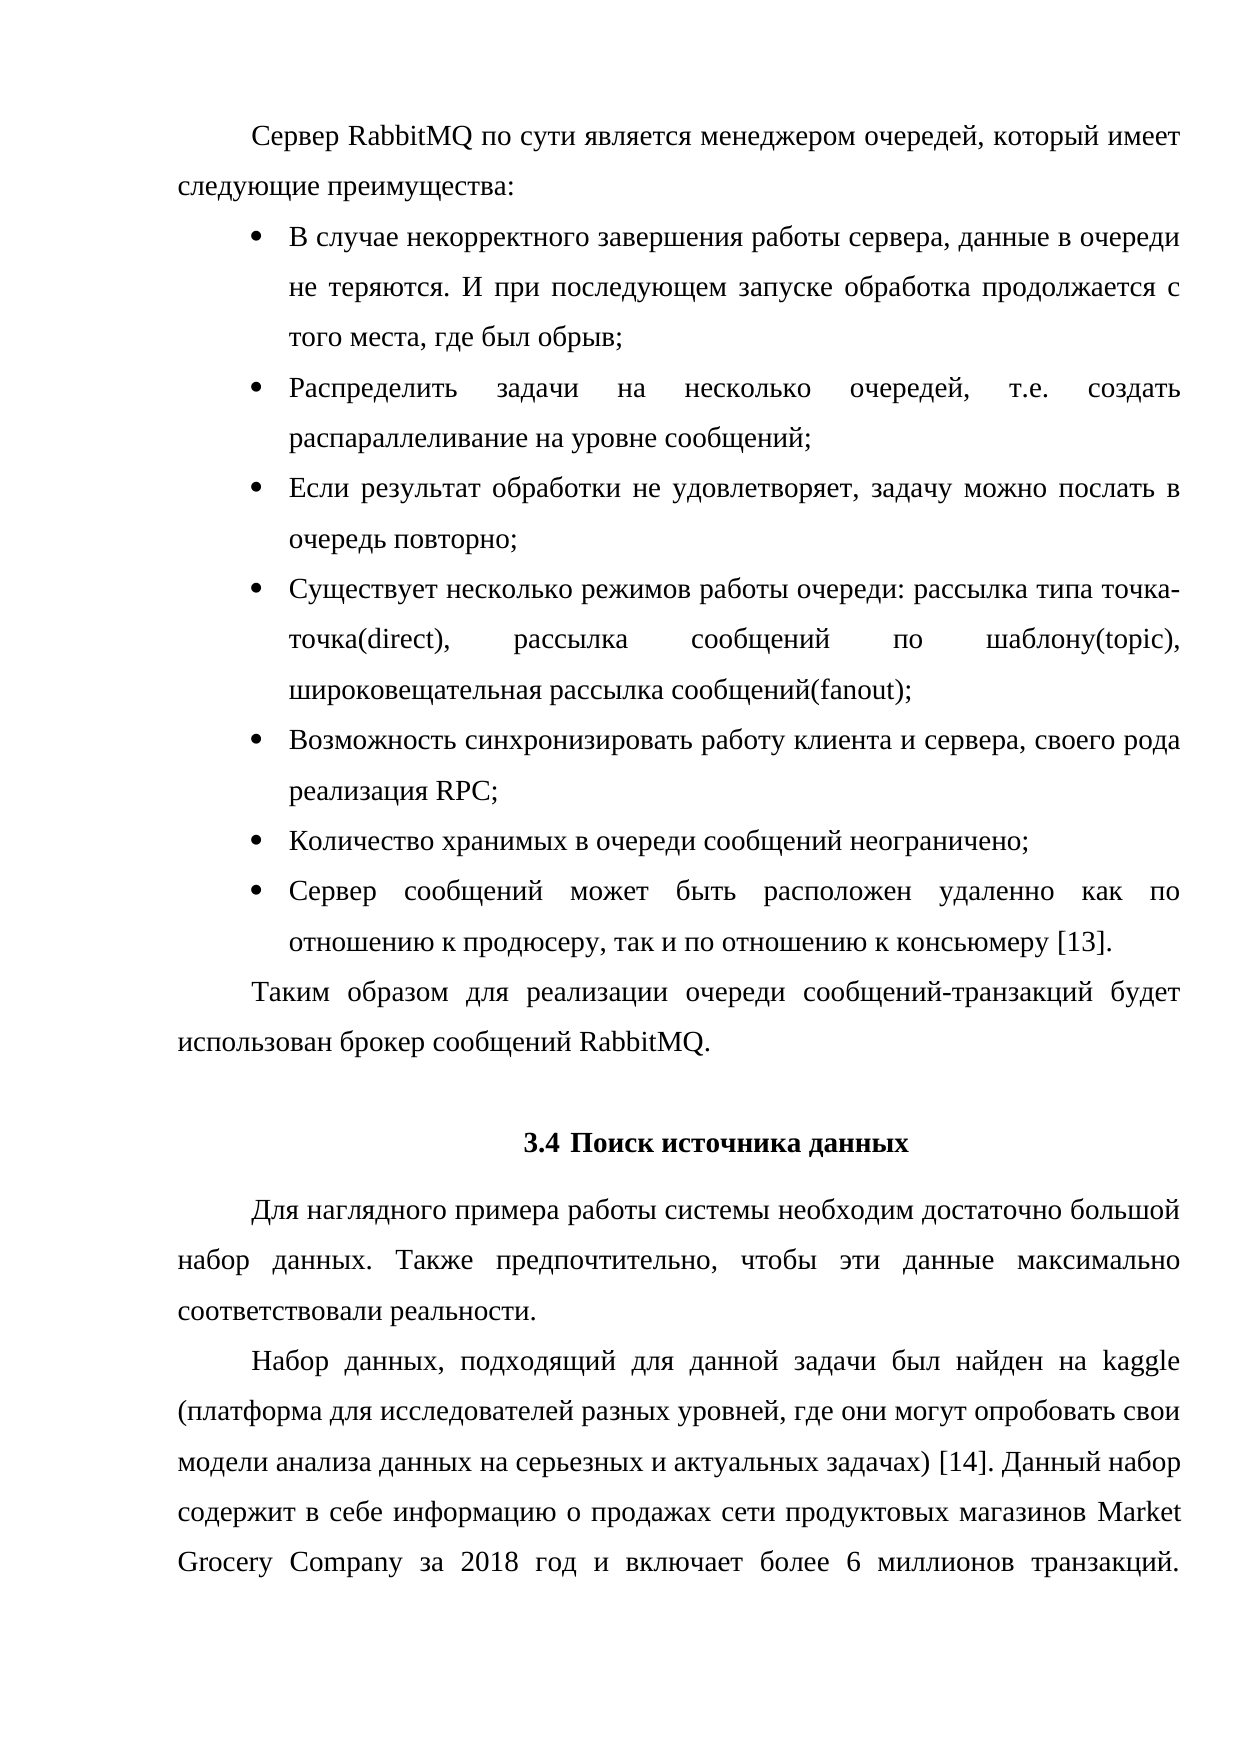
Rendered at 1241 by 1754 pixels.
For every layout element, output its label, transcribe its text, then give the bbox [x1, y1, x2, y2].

text Сервер RabbitMQ по сути является менеджером очередей, который имеет следующие преимущества: [177, 118, 1181, 202]
list Распределить задачи на несколько очередей, т.е. создать распараллеливание на уровне сообщений; [251, 370, 1181, 454]
text Таким образом для реализации очереди сообщений-транзакций будет использован брокер сообщений RabbitMQ. [177, 974, 1181, 1058]
list Возможность синхронизировать работу клиента и сервера, своего рода реализация RPC; [251, 722, 1181, 806]
text Для наглядного примера работы системы необходим достаточно большой набор данных. Также предпочтительно, чтобы эти данные максимально соответствовали реальности. [177, 1192, 1181, 1326]
list Сервер сообщений может быть расположен удаленно как по отношению к продюсеру, так и по отношению к консьюмеру. [251, 873, 1181, 957]
list Если результат обработки не удовлетворяет, задачу можно послать в очередь повторно; [251, 471, 1181, 554]
list Существует несколько режимов работы очереди: рассылка типа точка-точка(direct), рассылка сообщений по шаблону(topic), широковещательная рассылка сообщений(fanout); [251, 571, 1181, 706]
list В случае некорректного завершения работы сервера, данные в очереди не теряются. И при последующем запуске обработка продолжается с того места, где был обрыв; [251, 219, 1181, 353]
subtitle Поиск источника данных [251, 1125, 1181, 1159]
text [177, 1343, 1181, 1578]
list Количество хранимых в очереди сообщений неограничено; [251, 823, 1181, 857]
